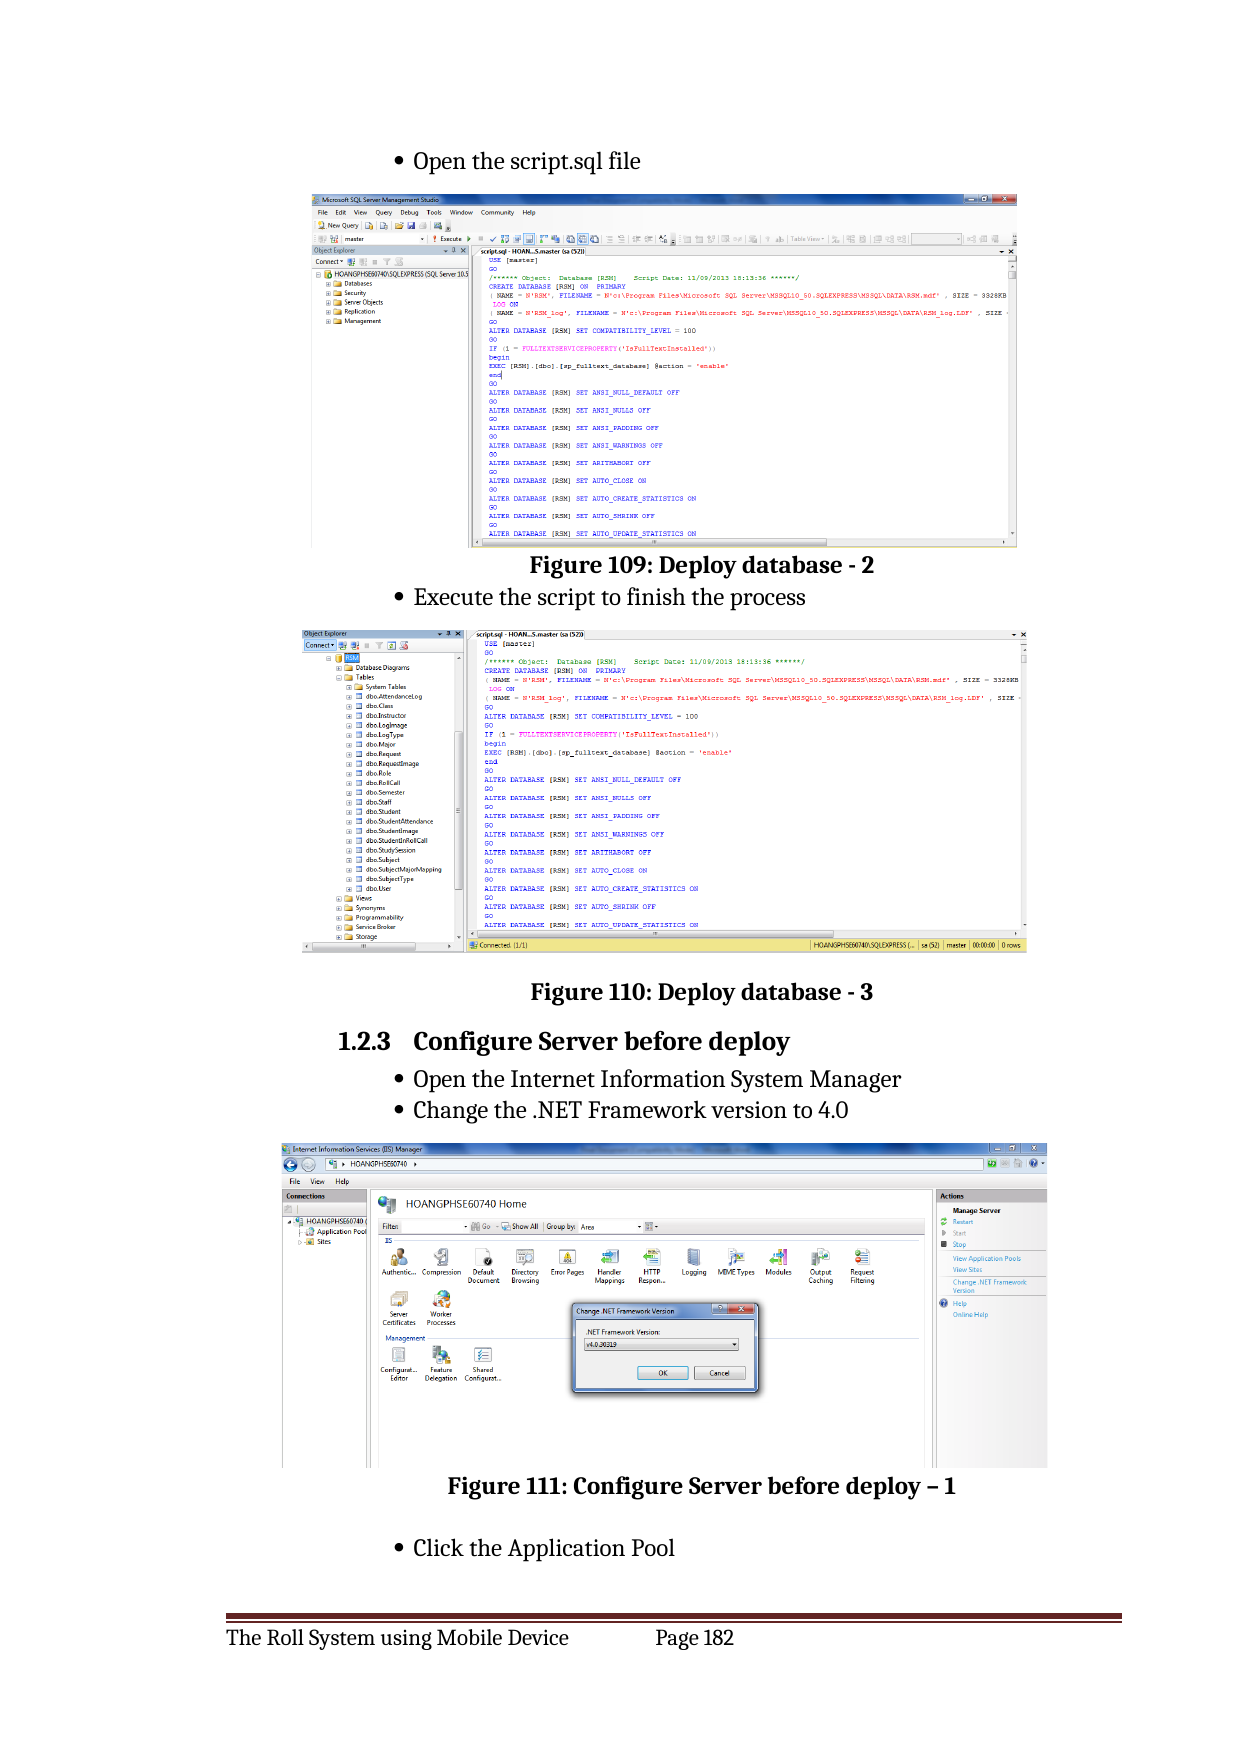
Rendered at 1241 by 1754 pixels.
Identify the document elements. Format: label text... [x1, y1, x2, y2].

list Execute the script to finish the process [394, 582, 1122, 611]
list Open the script.sql file [394, 147, 1122, 176]
subtitle Configure Server before deploy [338, 1026, 1122, 1057]
list Figure 111: Configure Server before deploy – 1 [282, 1472, 1122, 1501]
picture [311, 194, 1017, 548]
picture [281, 1143, 1048, 1468]
list Click the Application Pool [394, 1534, 1122, 1563]
picture [302, 630, 1027, 953]
list Change the .NET Framework version to 4.0 [394, 1096, 1122, 1125]
list Open the Internet Information System Manager [394, 1065, 1122, 1094]
list Figure 109: Deploy database - 2 [282, 551, 1122, 580]
list Figure 110: Deploy database - 3 [282, 978, 1122, 1007]
